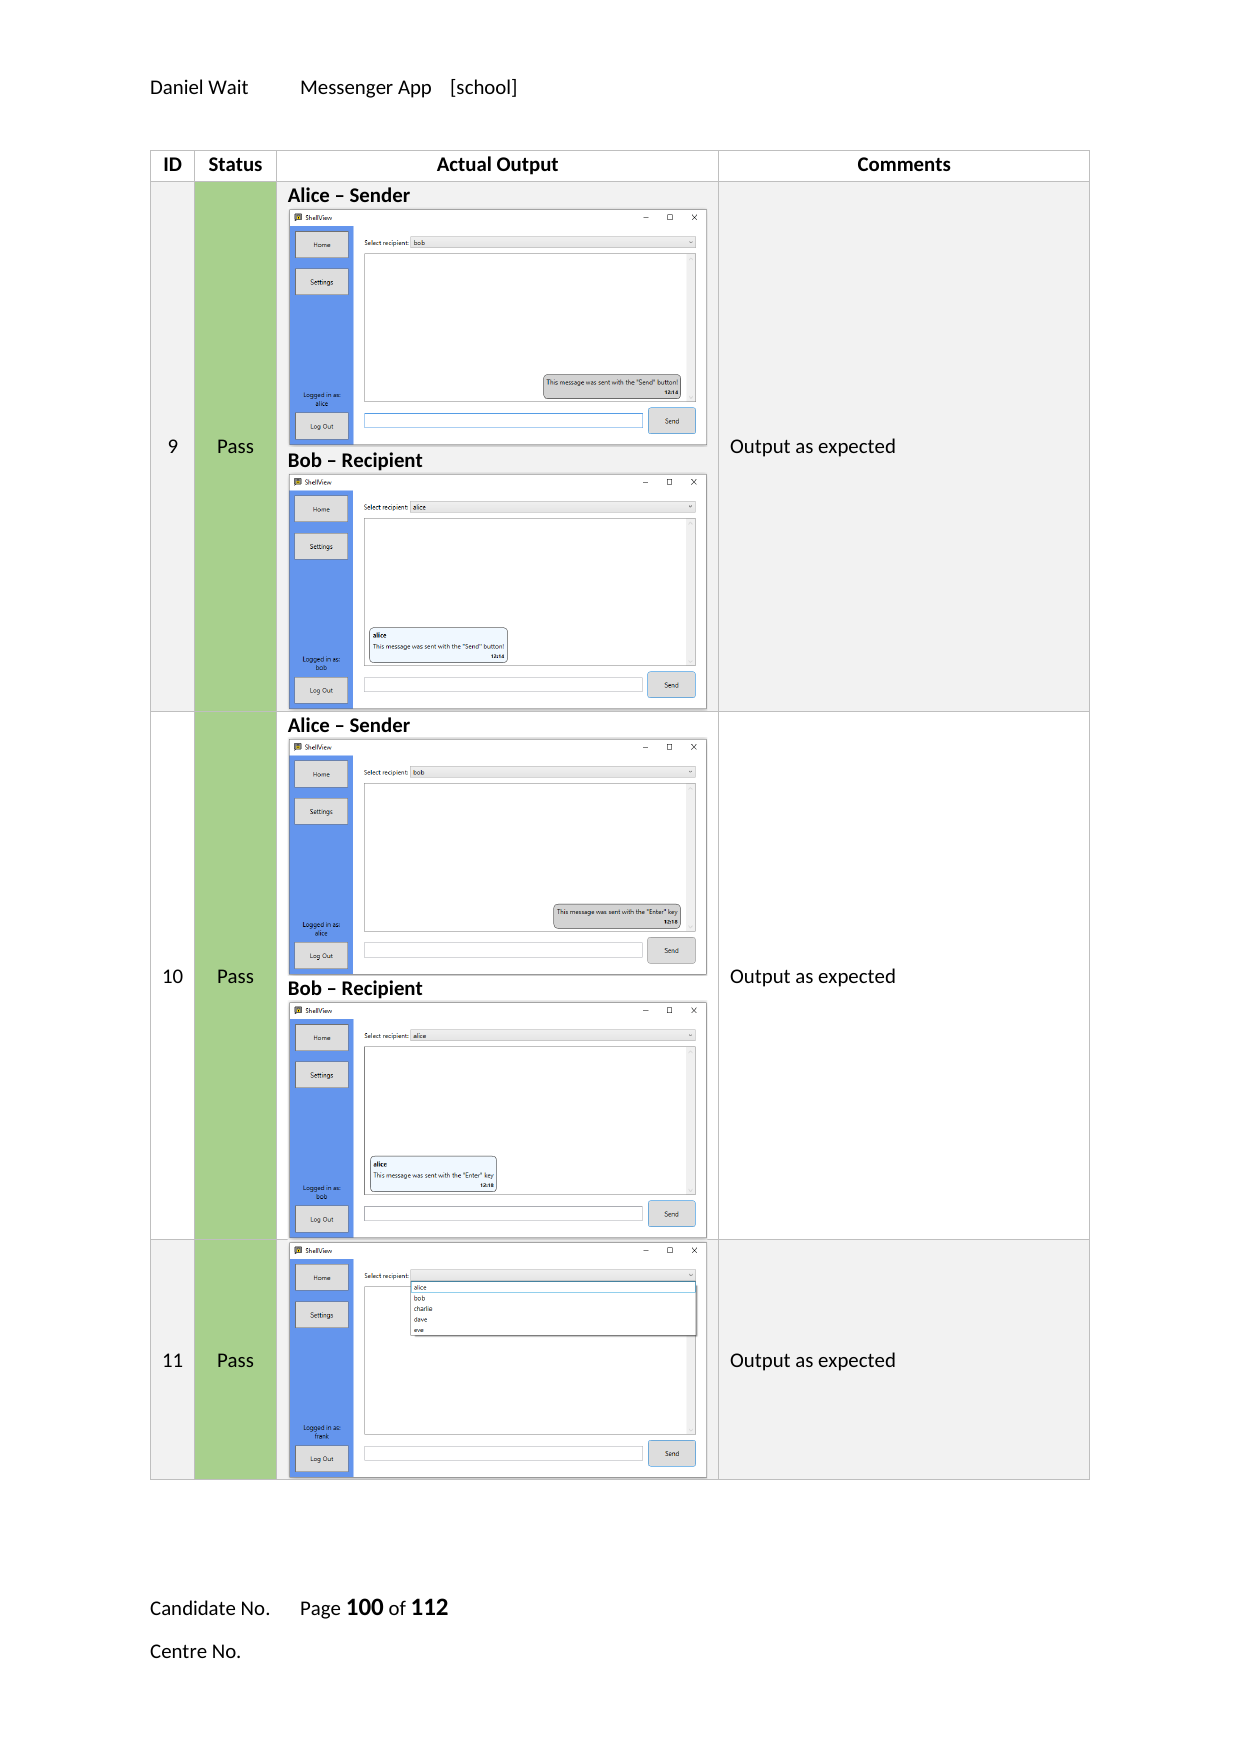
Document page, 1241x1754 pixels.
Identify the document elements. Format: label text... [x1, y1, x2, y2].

table_header Comments [719, 151, 1089, 181]
table_cell 11 [151, 1240, 194, 1479]
table_header Status [195, 151, 276, 181]
table_cell [277, 1240, 287, 1479]
table_cell Alice – Sender Bob – Recipient [277, 182, 718, 711]
table_cell 9 [151, 182, 194, 711]
picture [287, 737, 708, 976]
table_cell Pass [195, 712, 276, 1239]
table_cell Pass [195, 1240, 276, 1479]
table_cell Alice – Sender Bob – Recipient [277, 712, 718, 1239]
table_cell Output as expected [719, 182, 1089, 711]
table_cell Output as expected [719, 712, 1089, 1239]
table_cell 10 [151, 712, 194, 1239]
picture [287, 1000, 708, 1479]
picture [287, 207, 708, 447]
table_cell Pass [195, 182, 276, 711]
table_header Actual Output [277, 151, 718, 181]
table_cell [708, 1240, 718, 1479]
table_cell Output as expected [719, 1240, 1089, 1479]
picture [287, 472, 708, 711]
table_header ID [151, 151, 194, 181]
